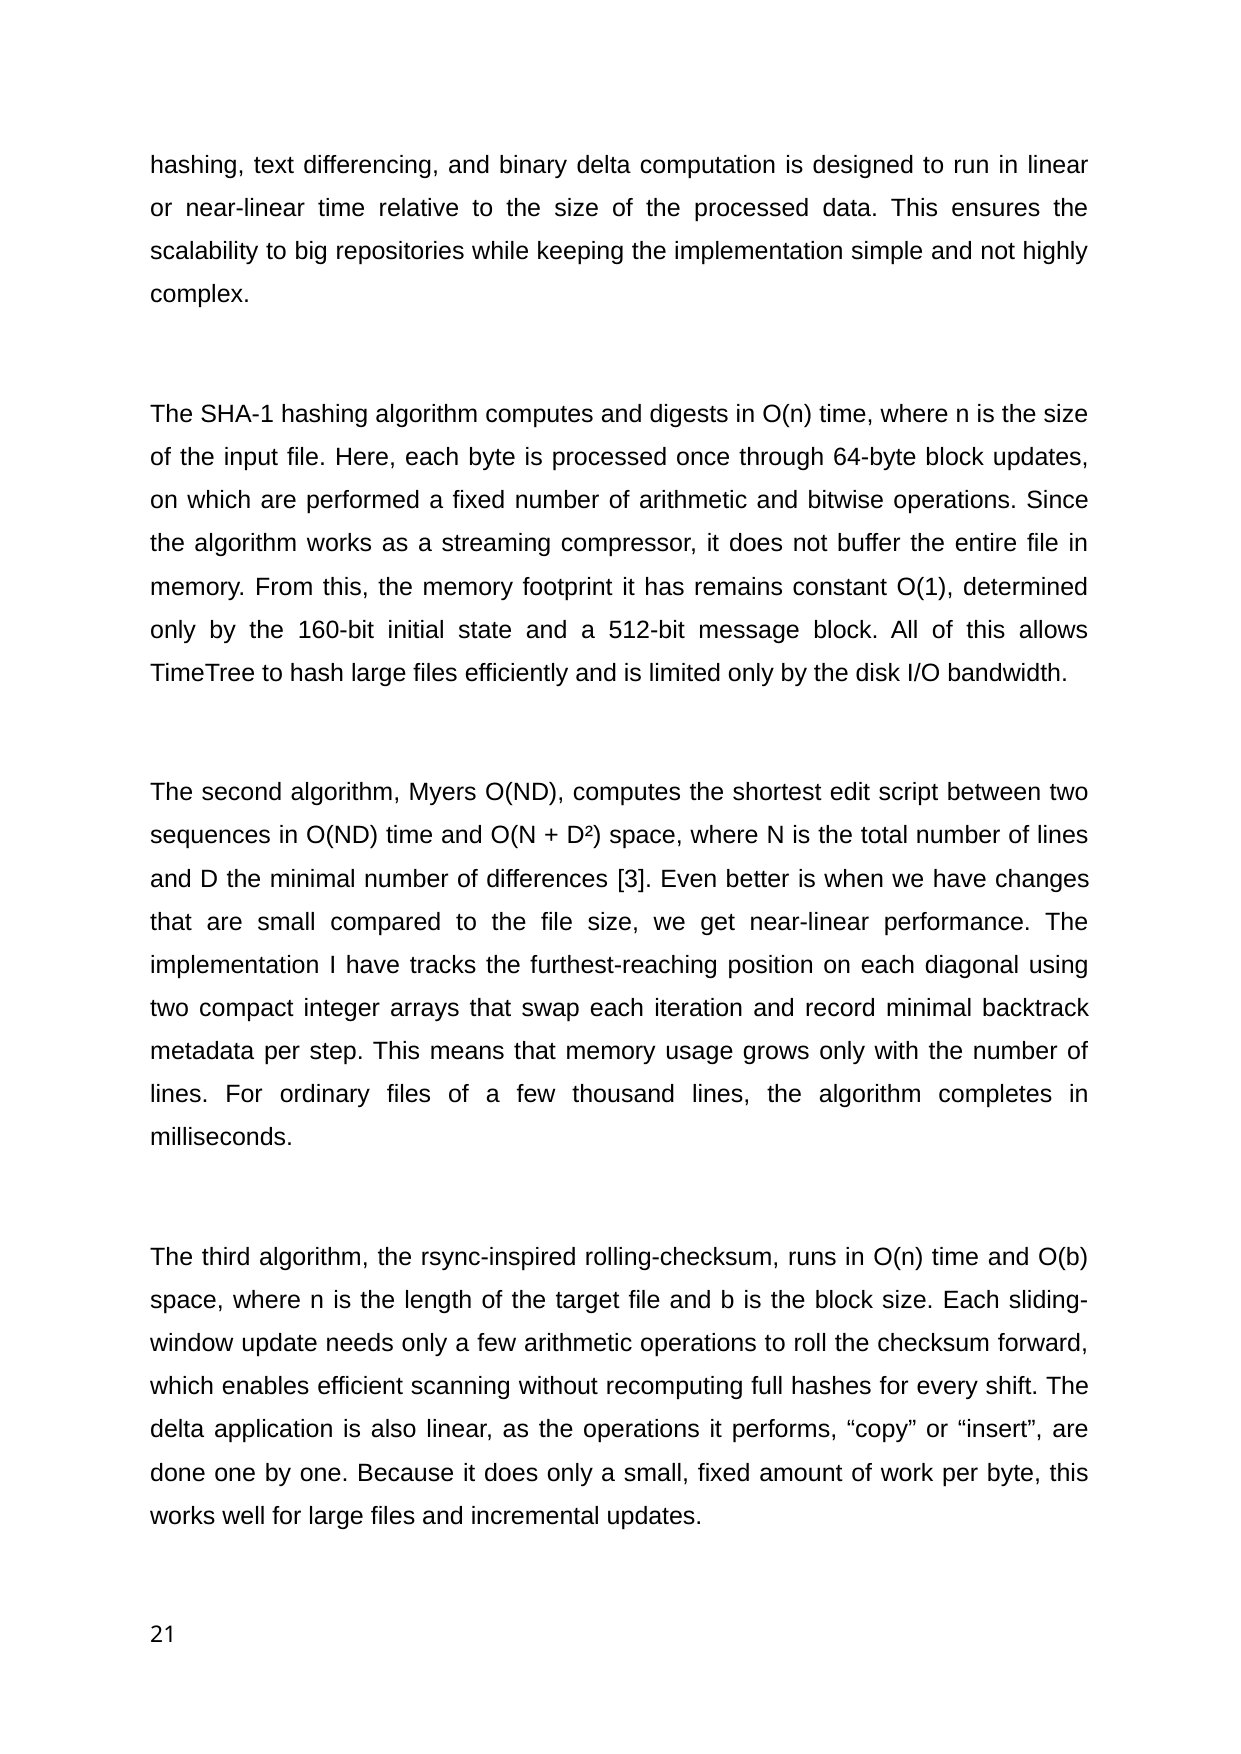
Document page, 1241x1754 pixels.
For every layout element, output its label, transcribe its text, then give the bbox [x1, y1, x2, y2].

text The third algorithm, the rsync-inspired rolling-checksum, runs in O(n) time and O(b) space, where n is the length of the target file and b is the block size. Each sliding-window update needs only a few arithmetic operations to roll the checksum forward, which enables efficient scanning without recomputing full hashes for every shift. The delta application is also linear, as the operations it performs, “copy” or “insert”, are done one by one. Because it does only a small, fixed amount of work per byte, this works well for large files and incremental updates. [150, 1242, 1090, 1529]
text The second algorithm, Myers O(ND), computes the shortest edit script between two sequences in O(ND) time and O(N + D²) space, where N is the total number of lines and D the minimal number of differences [3]. Even better is when we have changes that are small compared to the file size, we get near-linear performance. The implementation I have tracks the furthest-reaching position on each diagonal using two compact integer arrays that swap each iteration and record minimal backtrack metadata per step. This means that memory usage grows only with the number of lines. For ordinary files of a few thousand lines, the algorithm completes in milliseconds. [150, 777, 1090, 1151]
text The SHA-1 hashing algorithm computes and digests in O(n) time, where n is the size of the input file. Here, each byte is processed once through 64-byte block updates, on which are performed a fixed number of arithmetic and bitwise operations. Since the algorithm works as a streaming compressor, it does not buffer the entire file in memory. From this, the memory footprint it has remains constant O(1), determined only by the 160-bit initial state and a 512-bit message block. All of this allows TimeTree to hash large files efficiently and is limited only by the disk I/O bandwidth. [150, 399, 1090, 686]
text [150, 150, 1090, 308]
